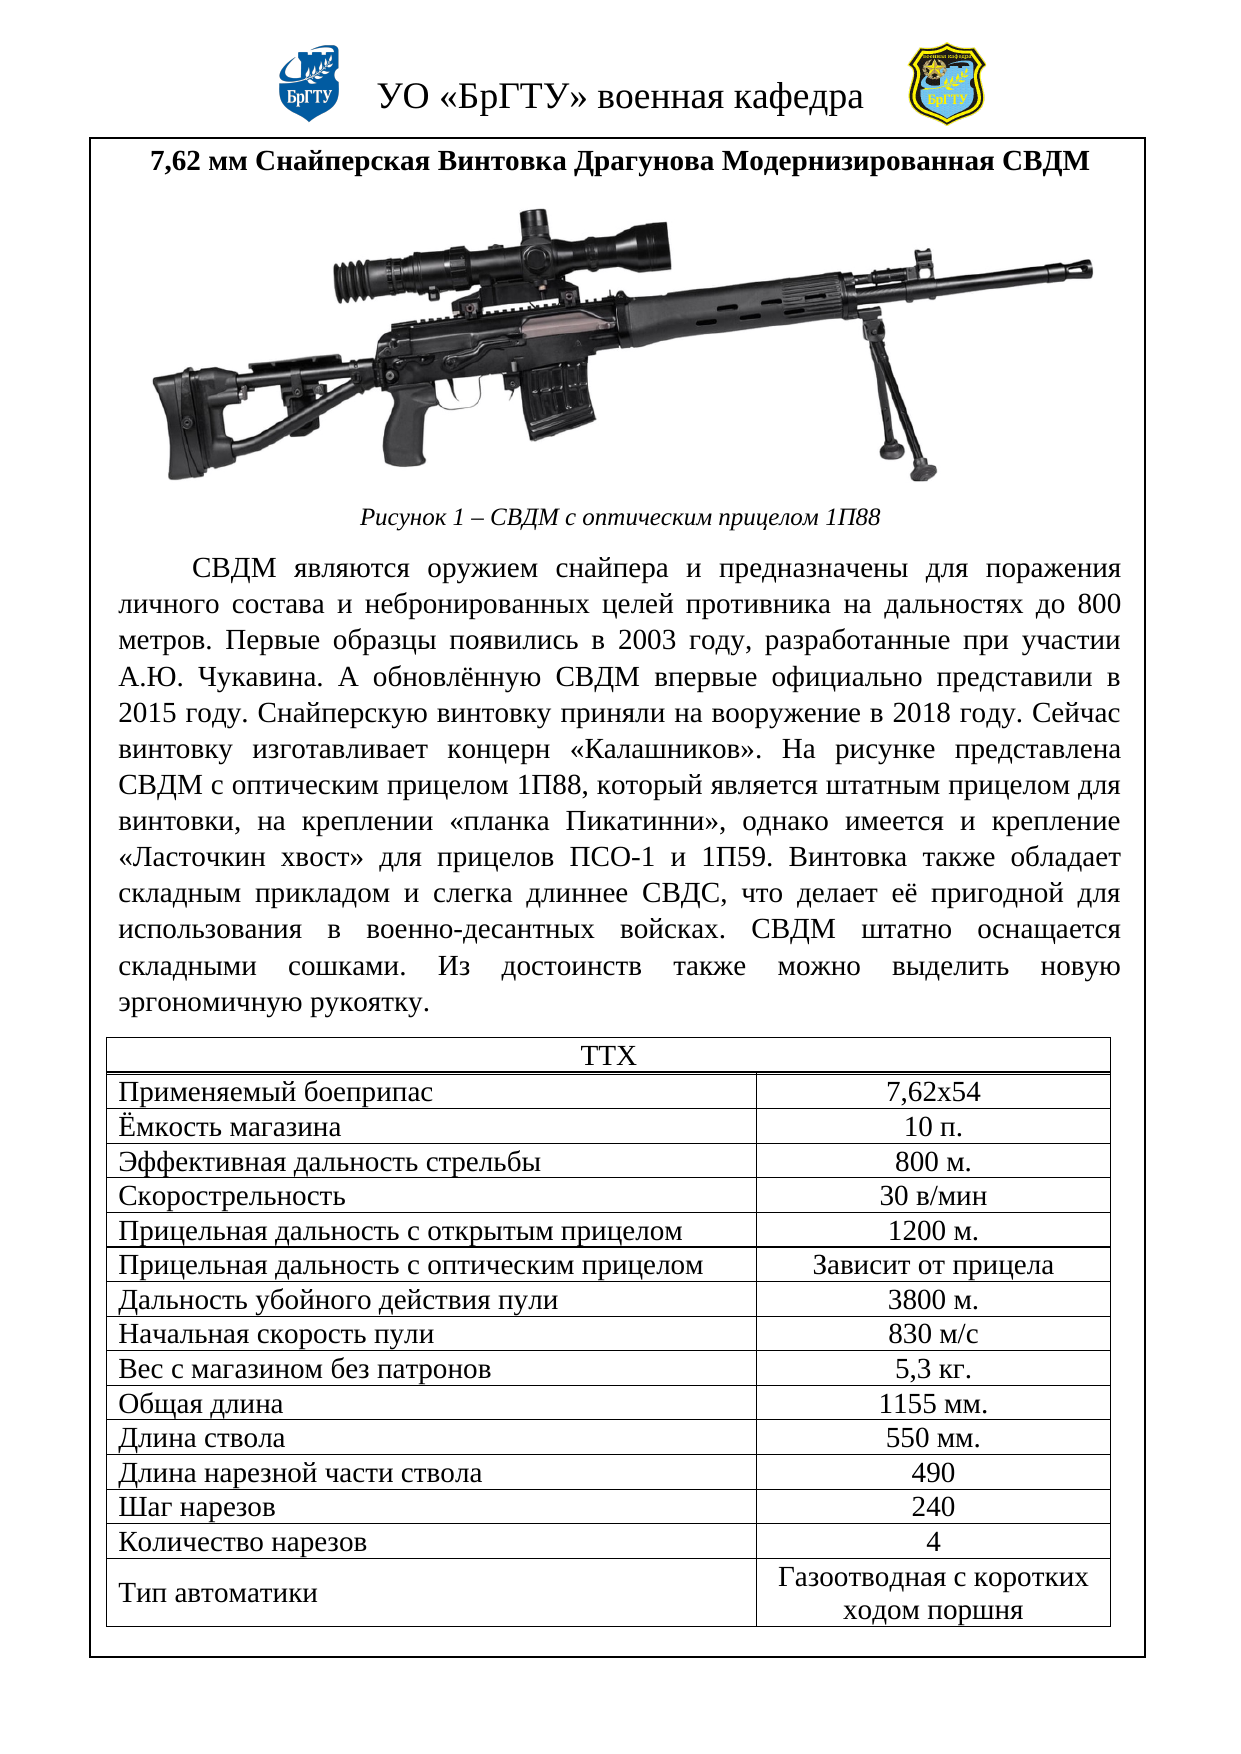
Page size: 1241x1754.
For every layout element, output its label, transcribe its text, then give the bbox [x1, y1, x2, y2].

picture [270, 44, 348, 123]
table_cell Газоотводная с коротких ходом поршня [757, 1559, 1110, 1626]
table_cell Начальная скорость пули [107, 1317, 756, 1350]
table_cell Длина нарезной части ствола [107, 1455, 756, 1488]
table_cell Скорострельность [107, 1178, 756, 1212]
table_cell 240 [757, 1490, 1110, 1523]
table_cell 4 [757, 1524, 1110, 1558]
table_cell Вес с магазином без патронов [107, 1351, 756, 1385]
picture [131, 196, 1109, 484]
table_cell Эффективная дальность стрельбы [107, 1144, 756, 1177]
table_cell Длина ствола [107, 1420, 756, 1454]
table_header ТТХ [107, 1038, 1110, 1071]
table_cell 30 в/мин [757, 1178, 1110, 1212]
table_cell Шаг нарезов [107, 1490, 756, 1523]
table_cell 1155 мм. [757, 1386, 1110, 1419]
table_cell Количество нарезов [107, 1524, 756, 1558]
picture [907, 42, 987, 126]
table_cell Прицельная дальность с оптическим прицелом [107, 1248, 756, 1281]
table_cell 3800 м. [757, 1282, 1110, 1316]
table_cell Зависит от прицела [757, 1248, 1110, 1281]
table_cell 5,3 кг. [757, 1351, 1110, 1385]
table_cell 10 п. [757, 1109, 1110, 1143]
text СВДМ являются оружием снайпера и предназначены для поражения личного состава и небронированных целей противника на дальностях до 800 метров. Первые образцы появились в 2003 году, разработанные при участии А.Ю. Чукавина. А обновлённую СВДМ впервые официально представили в 2015 году. Снайперскую винтовку приняли на вооружение в 2018 году. Сейчас винтовку изготавливает концерн «Калашников». На рисунке представлена СВДМ с оптическим прицелом 1П88, который является штатным прицелом для винтовки, на креплении «планка Пикатинни», однако имеется и крепление «Ласточкин хвост» для прицелов ПСО-1 и 1П59. Винтовка также обладает складным прикладом и слегка длиннее СВДС, что делает её пригодной для использования в военно-десантных войсках. СВДМ штатно оснащается складными сошками. Из достоинств также можно выделить новую эргономичную рукоятку. [118, 550, 1122, 1017]
text 7,62 мм Снайперская Винтовка Драгунова Модернизированная СВДМ [118, 143, 1122, 177]
text Рисунок 1 – СВДМ с оптическим прицелом 1П88 [118, 502, 1122, 531]
table_cell 550 мм. [757, 1420, 1110, 1454]
table_cell Тип автоматики [107, 1559, 756, 1626]
table_cell Ёмкость магазина [107, 1109, 756, 1143]
table_cell 830 м/с [757, 1317, 1110, 1350]
table_cell Дальность убойного действия пули [107, 1282, 756, 1316]
table_cell Применяемый боеприпас [107, 1075, 756, 1108]
table_cell 800 м. [757, 1144, 1110, 1177]
table_cell Прицельная дальность с открытым прицелом [107, 1213, 756, 1246]
table_cell 1200 м. [757, 1213, 1110, 1246]
table_cell 490 [757, 1455, 1110, 1488]
table_cell Общая длина [107, 1386, 756, 1419]
table_cell 7,62х54 [757, 1075, 1110, 1108]
